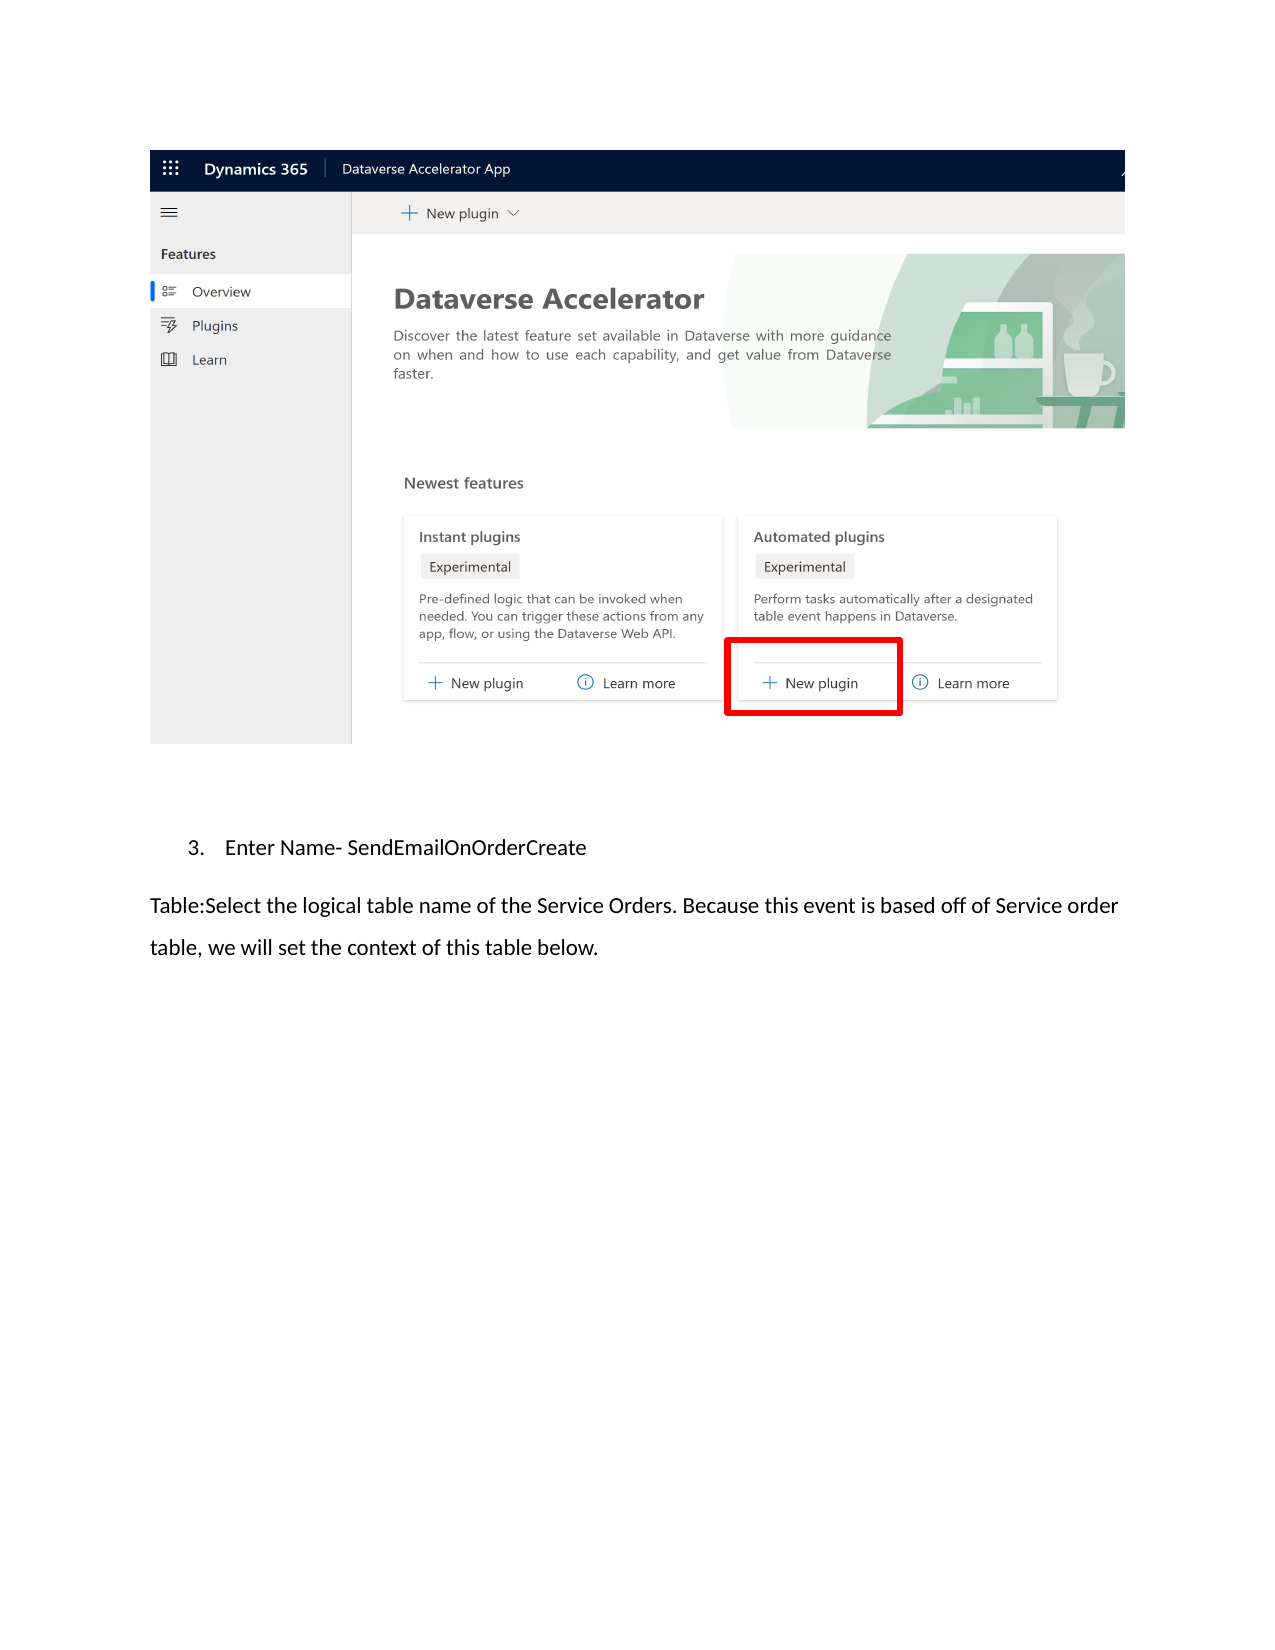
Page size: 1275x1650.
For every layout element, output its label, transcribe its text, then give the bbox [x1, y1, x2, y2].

text Table:Select the logical table name of the Service Orders. Because this event is based off of Service order table, we will set the context of this table below. [150, 891, 1125, 961]
list Enter Name- SendEmailOnOrderCreate [187, 833, 1125, 861]
picture [150, 150, 1125, 744]
